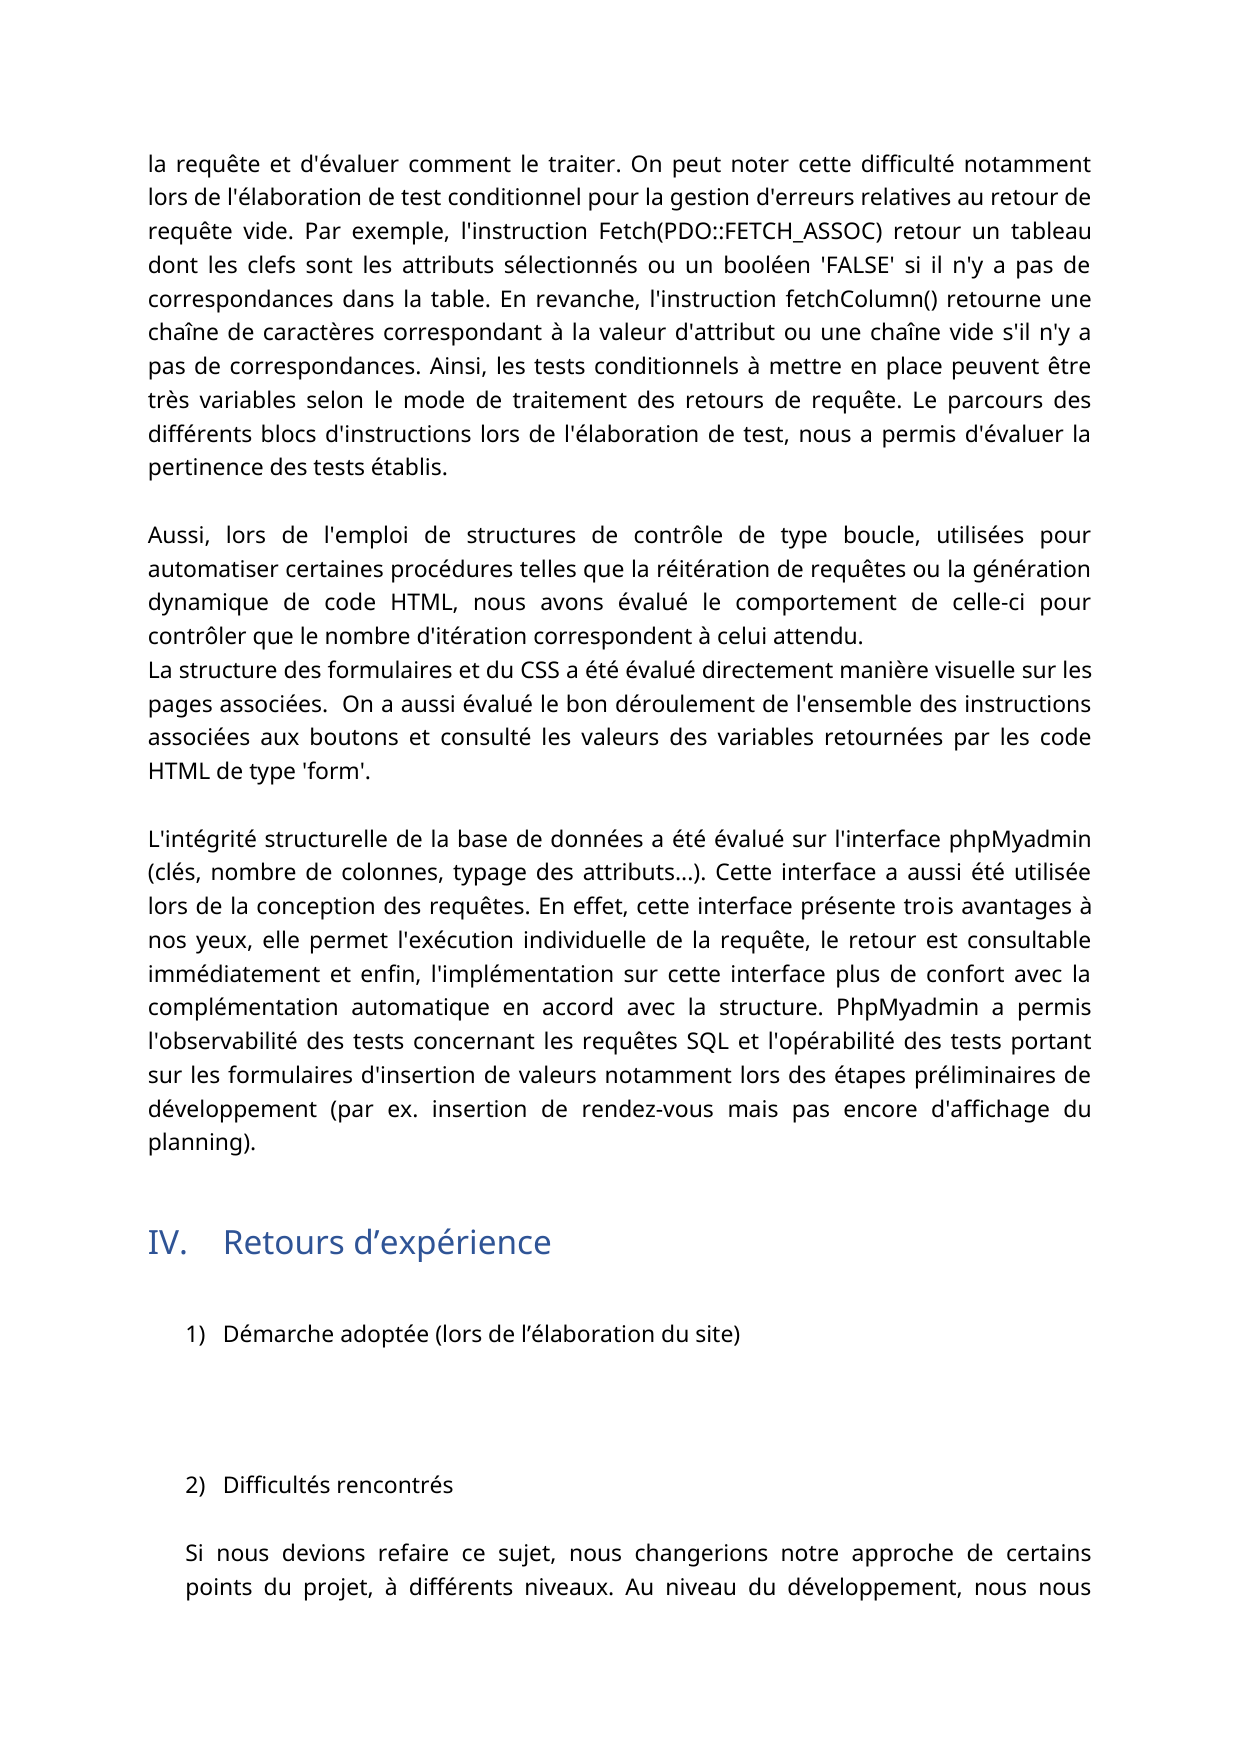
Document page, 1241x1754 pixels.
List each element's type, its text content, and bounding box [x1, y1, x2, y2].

list Aussi, lors de l'emploi de structures de contrôle de type boucle, utilisées pour automatiser certaines procédures telles que la réitération de requêtes ou la génération dynamique de code HTML, nous avons évalué le comportement de celle-ci pour contrôler que le nombre d'itération correspondent à celui attendu. [148, 519, 1093, 651]
list La structure des formulaires et du CSS a été évalué directement manière visuelle sur les pages associées. On a aussi évalué le bon déroulement de l'ensemble des instructions associées aux boutons et consulté les valeurs des variables retournées par les code HTML de type 'form'. [148, 654, 1093, 786]
list Difficultés rencontrés [185, 1469, 1093, 1501]
list Démarche adoptée (lors de l’élaboration du site) [185, 1318, 1093, 1349]
subtitle Retours d’expérience [148, 1219, 1093, 1264]
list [148, 148, 1093, 483]
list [185, 1537, 1093, 1602]
list L'intégrité structurelle de la base de données a été évalué sur l'interface phpMyadmin (clés, nombre de colonnes, typage des attributs...). Cette interface a aussi été utilisée lors de la conception des requêtes. En effet, cette interface présente trois avantages à nos yeux, elle permet l'exécution individuelle de la requête, le retour est consultable immédiatement et enfin, l'implémentation sur cette interface plus de confort avec la complémentation automatique en accord avec la structure. PhpMyadmin a permis l'observabilité des tests concernant les requêtes SQL et l'opérabilité des tests portant sur les formulaires d'insertion de valeurs notamment lors des étapes préliminaires de développement (par ex. insertion de rendez-vous mais pas encore d'affichage du planning). [148, 823, 1093, 1158]
